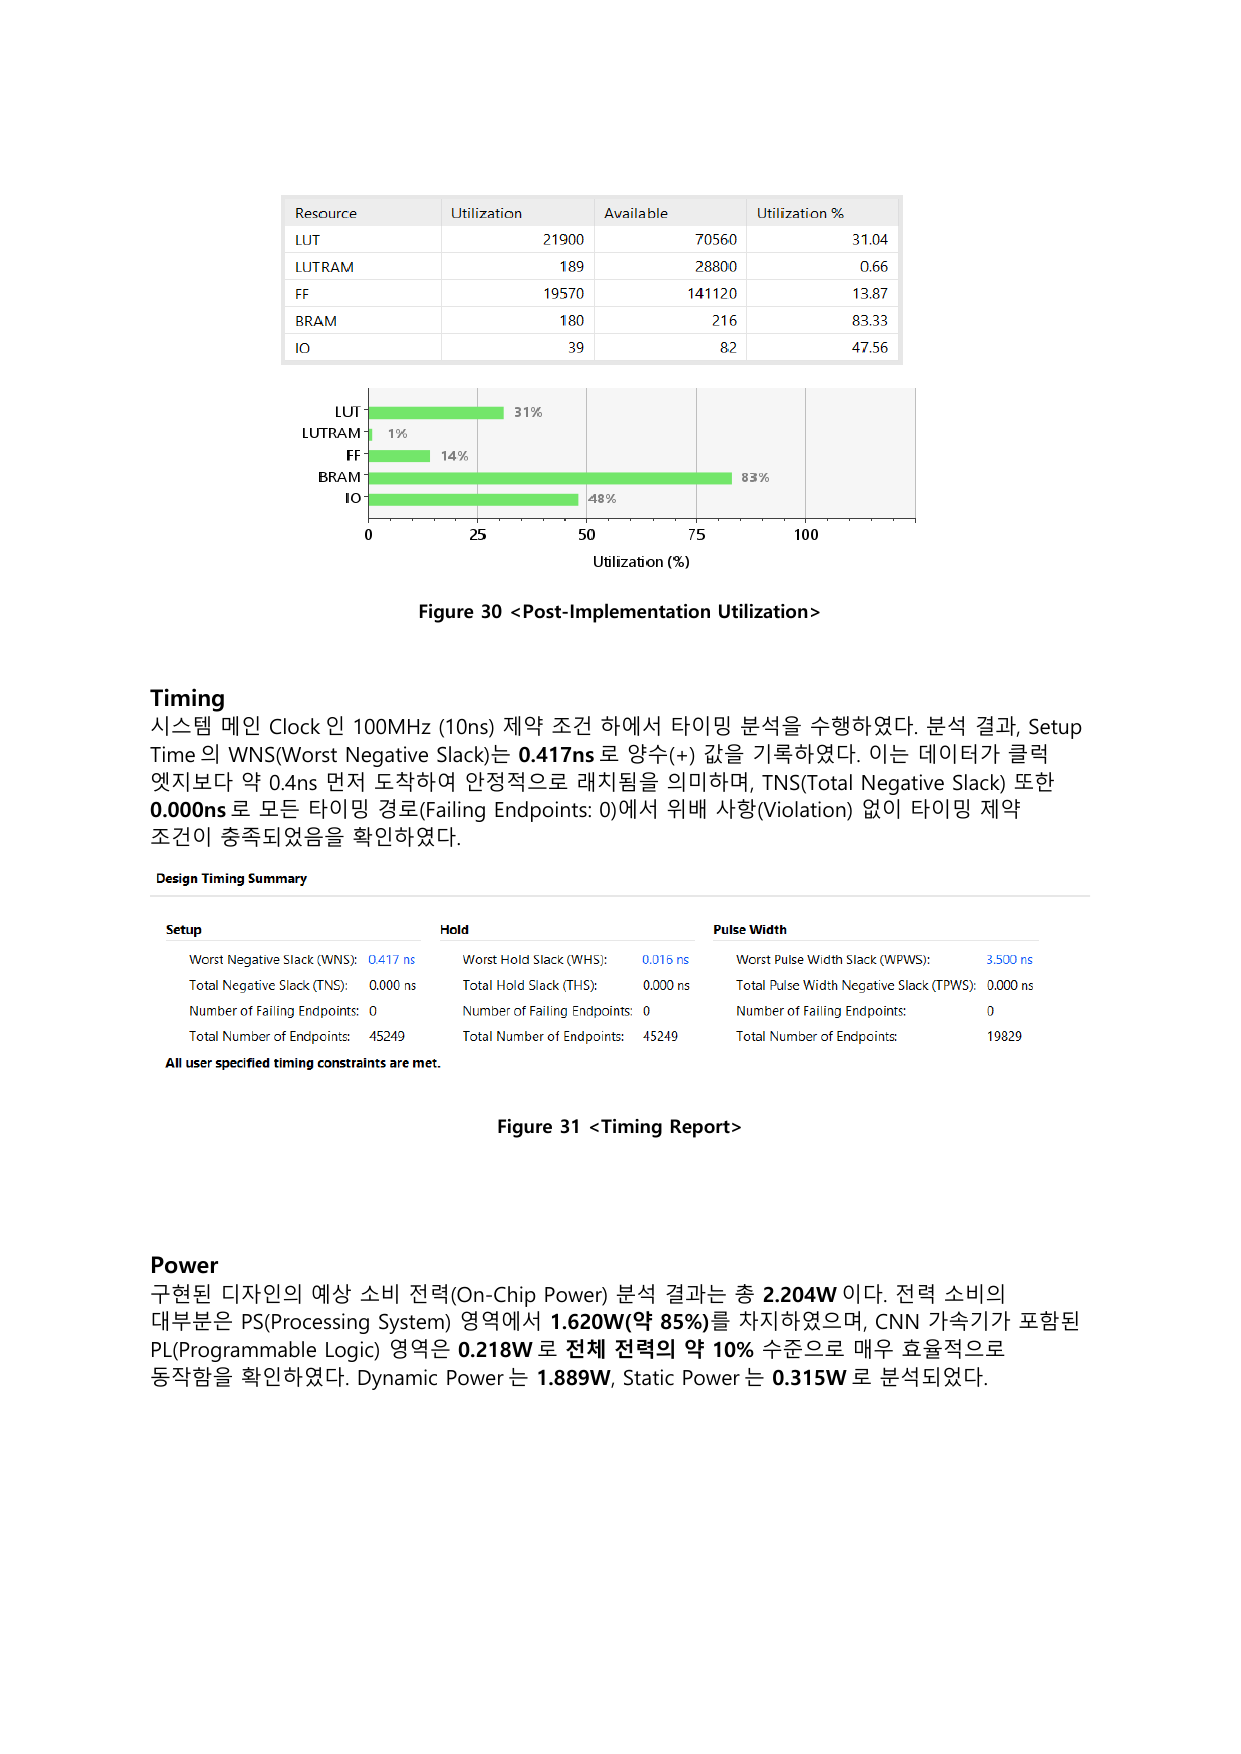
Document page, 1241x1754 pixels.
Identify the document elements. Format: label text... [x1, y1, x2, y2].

text Figure 31 <Timing Report> [150, 1113, 1090, 1138]
text Timing 시스템 메인 Clock인 100MHz (10ns) 제약 조건 하에서 타이밍 분석을 수행하였다. 분석 결과, Setup Time의 WNS(Worst Negative Slack)는 0.417ns로 양수(+) 값을 기록하였다. 이는 데이터가 클럭 엣지보다 약 0.4ns 먼저 도착하여 안정적으로 래치됨을 의미하며, TNS(Total Negative Slack) 또한 0.000ns로 모든 타이밍 경로(Failing Endpoints: 0)에서 위배 사항(Violation) 없이 타이밍 제약 조건이 충족되었음을 확인하였다. [150, 681, 1090, 850]
picture [150, 867, 1091, 1097]
text Figure 30 <Post-Implementation Utilization> [150, 598, 1090, 623]
picture [267, 177, 973, 582]
text Power 구현된 디자인의 예상 소비 전력(On-Chip Power) 분석 결과는 총 2.204W이다. 전력 소비의 대부분은 PS(Processing System) 영역에서 1.620W(약 85%)를 차지하였으며, CNN 가속기가 포함된 PL(Programmable Logic) 영역은 0.218W로 전체 전력의 약 10% 수준으로 매우 효율적으로 동작함을 확인하였다. Dynamic Power는 1.889W, Static Power는 0.315W로 분석되었다. [150, 1249, 1090, 1390]
